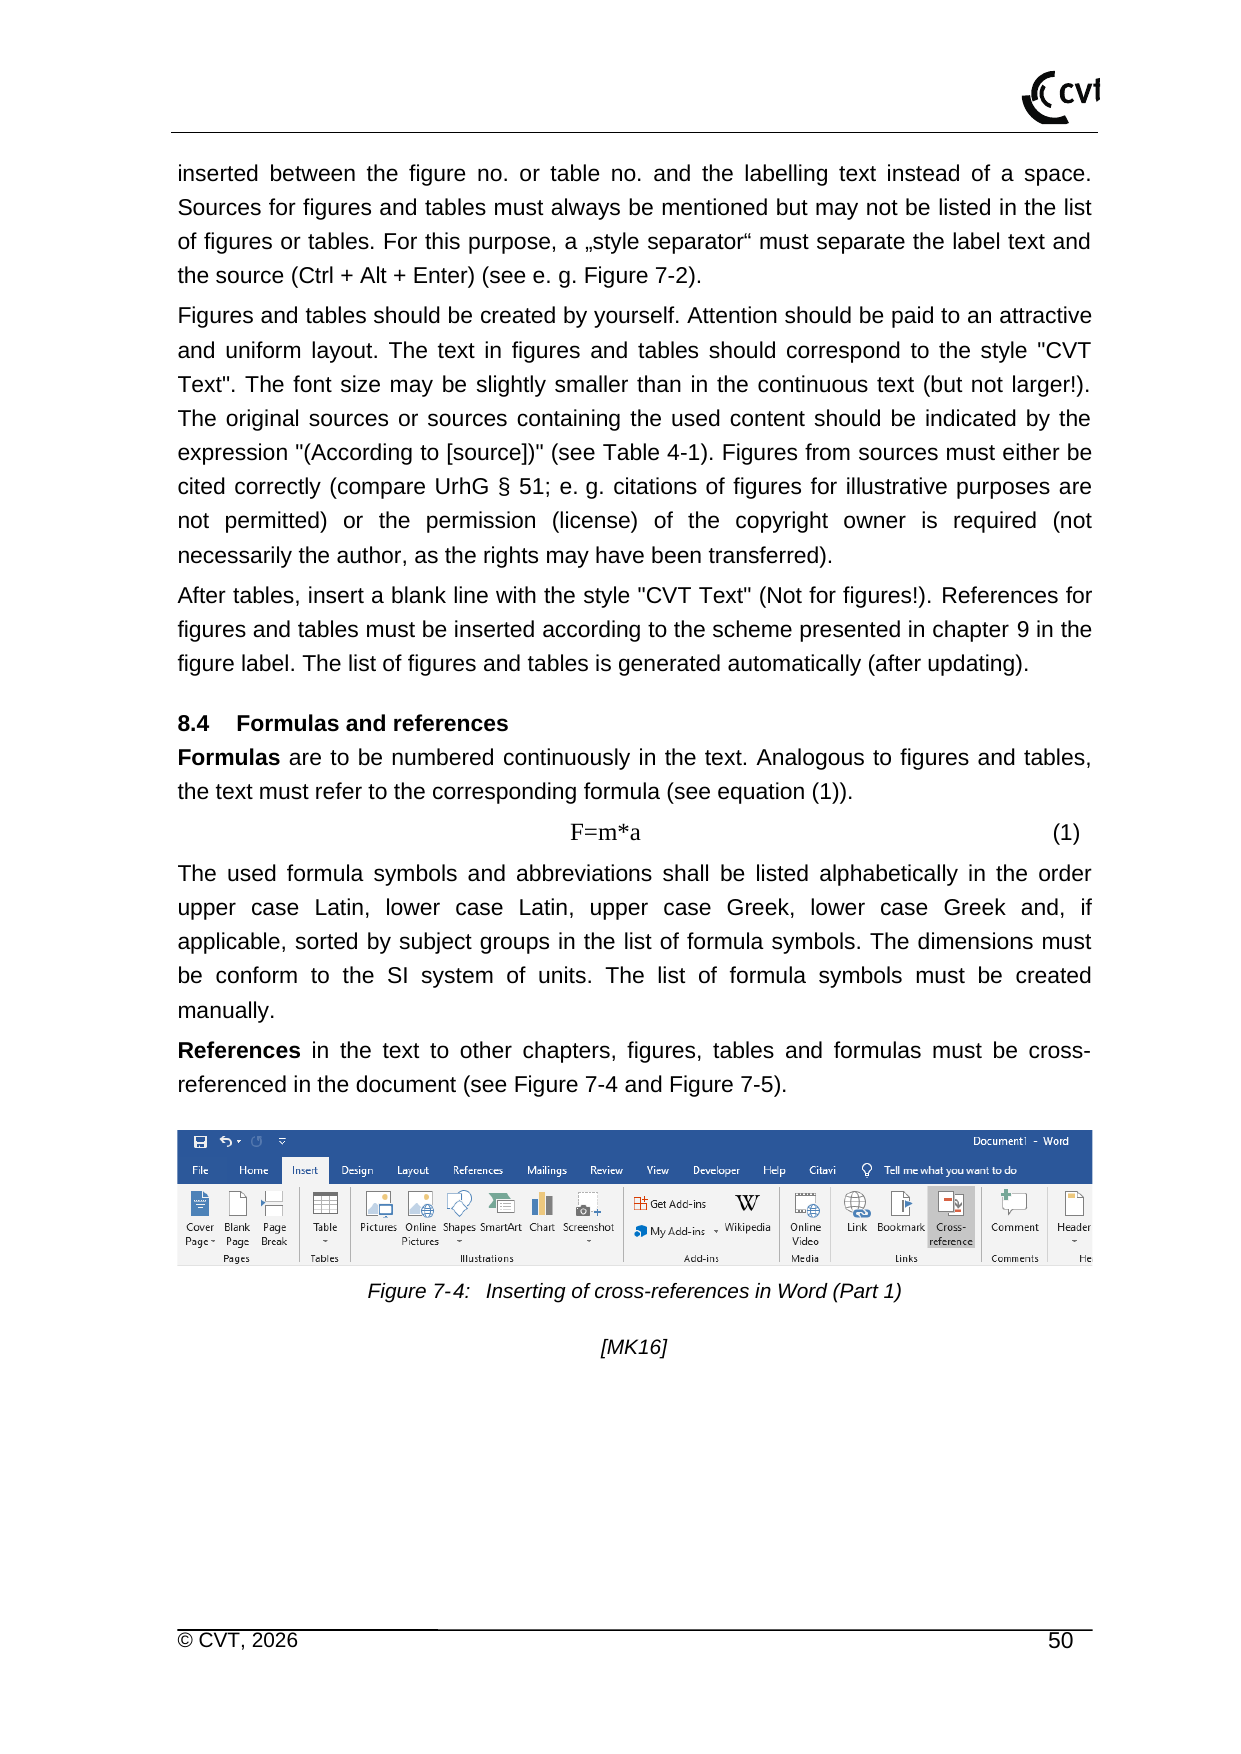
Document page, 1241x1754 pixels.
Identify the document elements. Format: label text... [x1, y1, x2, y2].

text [177, 159, 1092, 288]
text [MK16] [177, 1335, 1092, 1359]
text Formulas are to be numbered continuously in the text. Analogous to figures and tables, the text must refer to the corresponding formula (see equation (1)). [177, 744, 1092, 804]
text Figures and tables should be created by yourself. Attention should be paid to an attractive and uniform layout. The text in figures and tables should correspond to the style "CVT Text". The font size may be slightly smaller than in the continuous text (but not larger!). The original sources or sources containing the used content should be indicated by the expression "(According to [source])" (see Table 4-1). Figures from sources must either be cited correctly (compare UrhG § 51; e. g. citations of figures for illustrative purposes are not permitted) or the permission (license) of the copyright owner is required (not necessarily the author, as the rights may have been transferred). [177, 302, 1092, 568]
text After tables, insert a blank line with the style "CVT Text" (Not for figures!). References for figures and tables must be inserted according to the scheme presented in chapter 5 in the figure label. The list of figures and tables is generated automatically (after updating). [177, 582, 1092, 677]
subtitle Formulas and references [177, 709, 1092, 736]
text The used formula symbols and abbreviations shall be listed alphabetically in the order upper case Latin, lower case Latin, upper case Greek, lower case Greek and, if applicable, sorted by subject groups in the list of formula symbols. The dimensions must be conform to the SI system of units. The list of formula symbols must be created manually. [177, 860, 1092, 1023]
table_header [177, 818, 1036, 860]
picture [177, 1130, 1093, 1266]
table_header (1) [1036, 818, 1091, 860]
